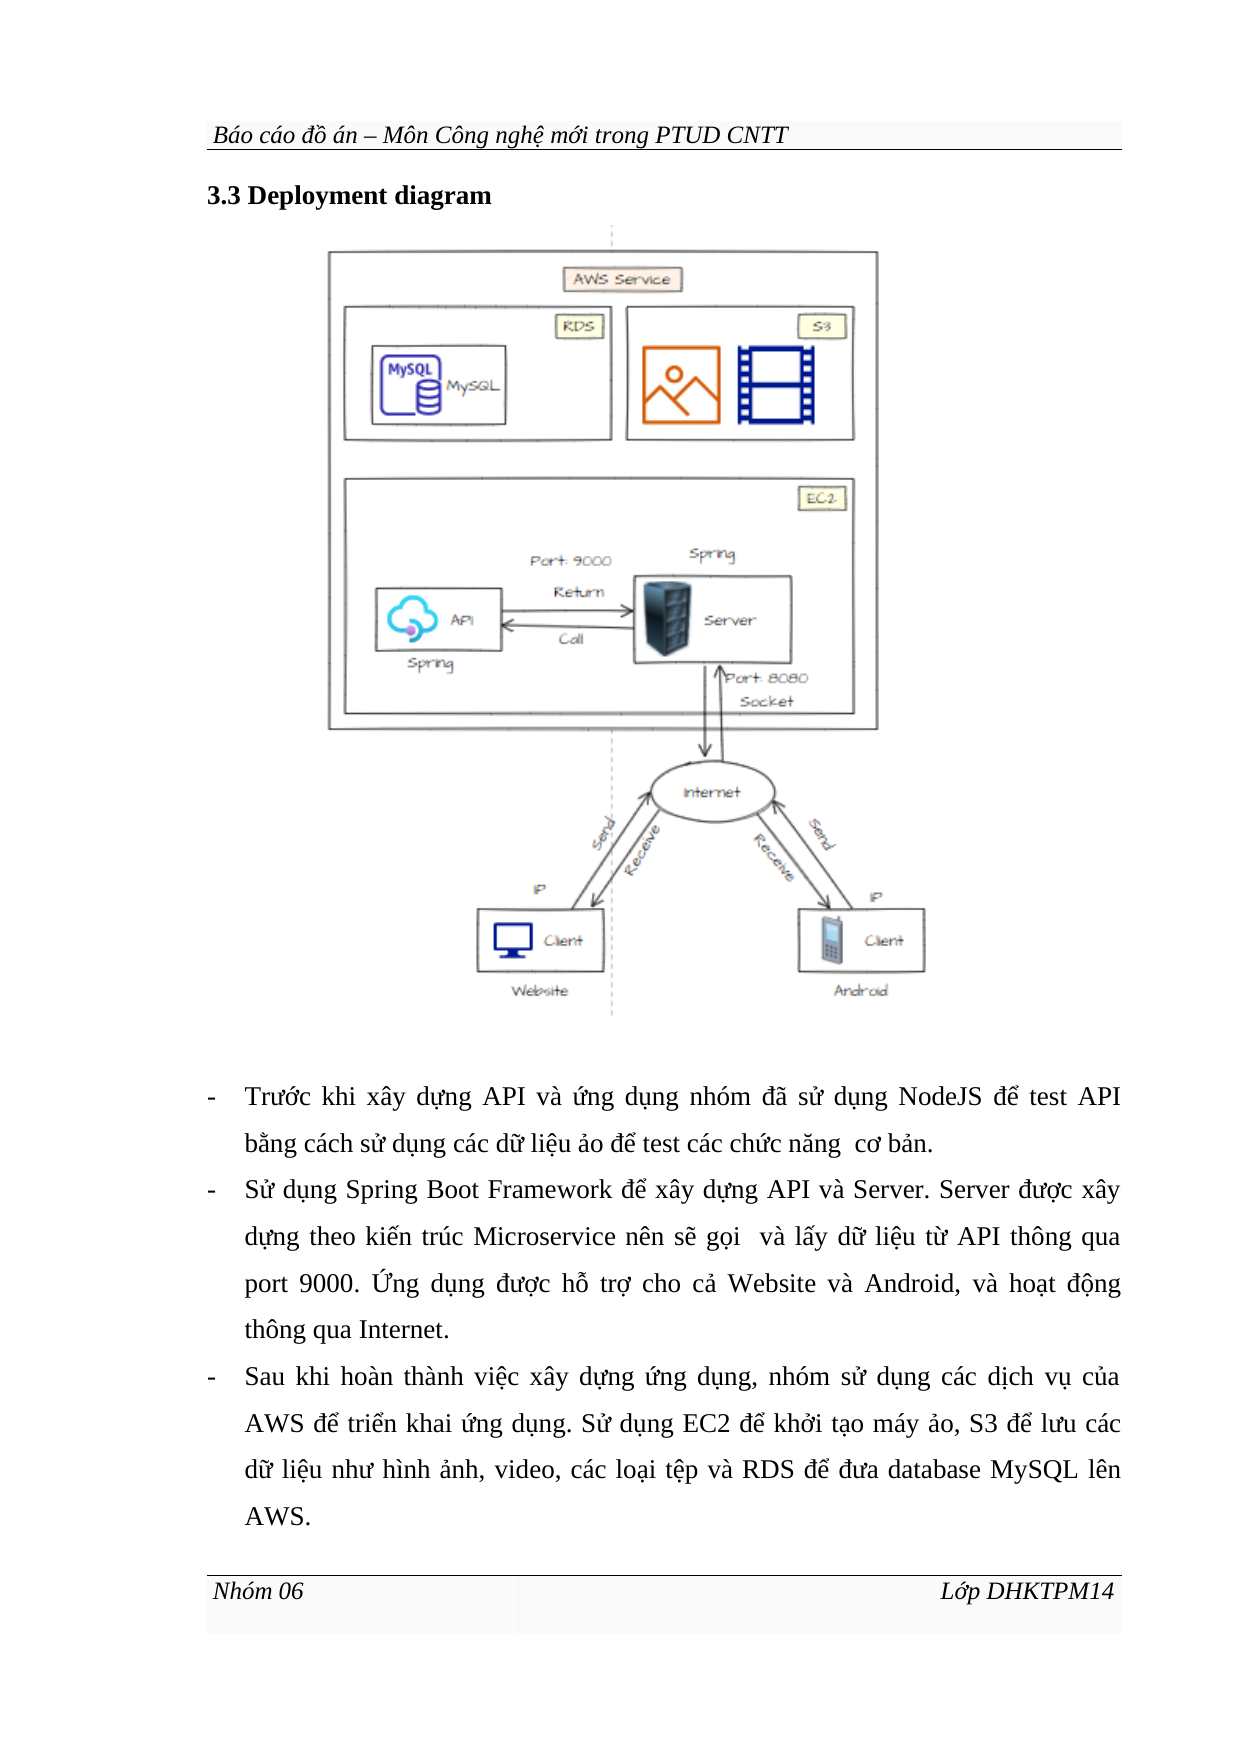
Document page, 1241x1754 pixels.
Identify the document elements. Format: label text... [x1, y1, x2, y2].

list Trước khi xây dựng API và ứng dụng nhóm đã sử dụng NodeJS để test API bằng cách sử dụng các dữ liệu ảo để test các chức năng cơ bản. [207, 1080, 1122, 1158]
list Sau khi hoàn thành việc xây dựng ứng dụng, nhóm sử dụng các dịch vụ của AWS để triển khai ứng dụng. Sử dụng EC2 để khởi tạo máy ảo, S3 để lưu các dữ liệu như hình ảnh, video, các loại tệp và RDS để đưa database MySQL lên AWS. [207, 1360, 1122, 1531]
list Sử dụng Spring Boot Framework để xây dựng API và Server. Server được xây dựng theo kiến trúc Microservice nên sẽ gọi và lấy dữ liệu từ API thông qua port 9000. Ứng dụng được hỗ trợ cho cả Website và Android, và hoạt động thông qua Internet. [207, 1173, 1122, 1345]
subtitle Deployment diagram [207, 179, 1122, 210]
picture [206, 225, 1084, 1018]
